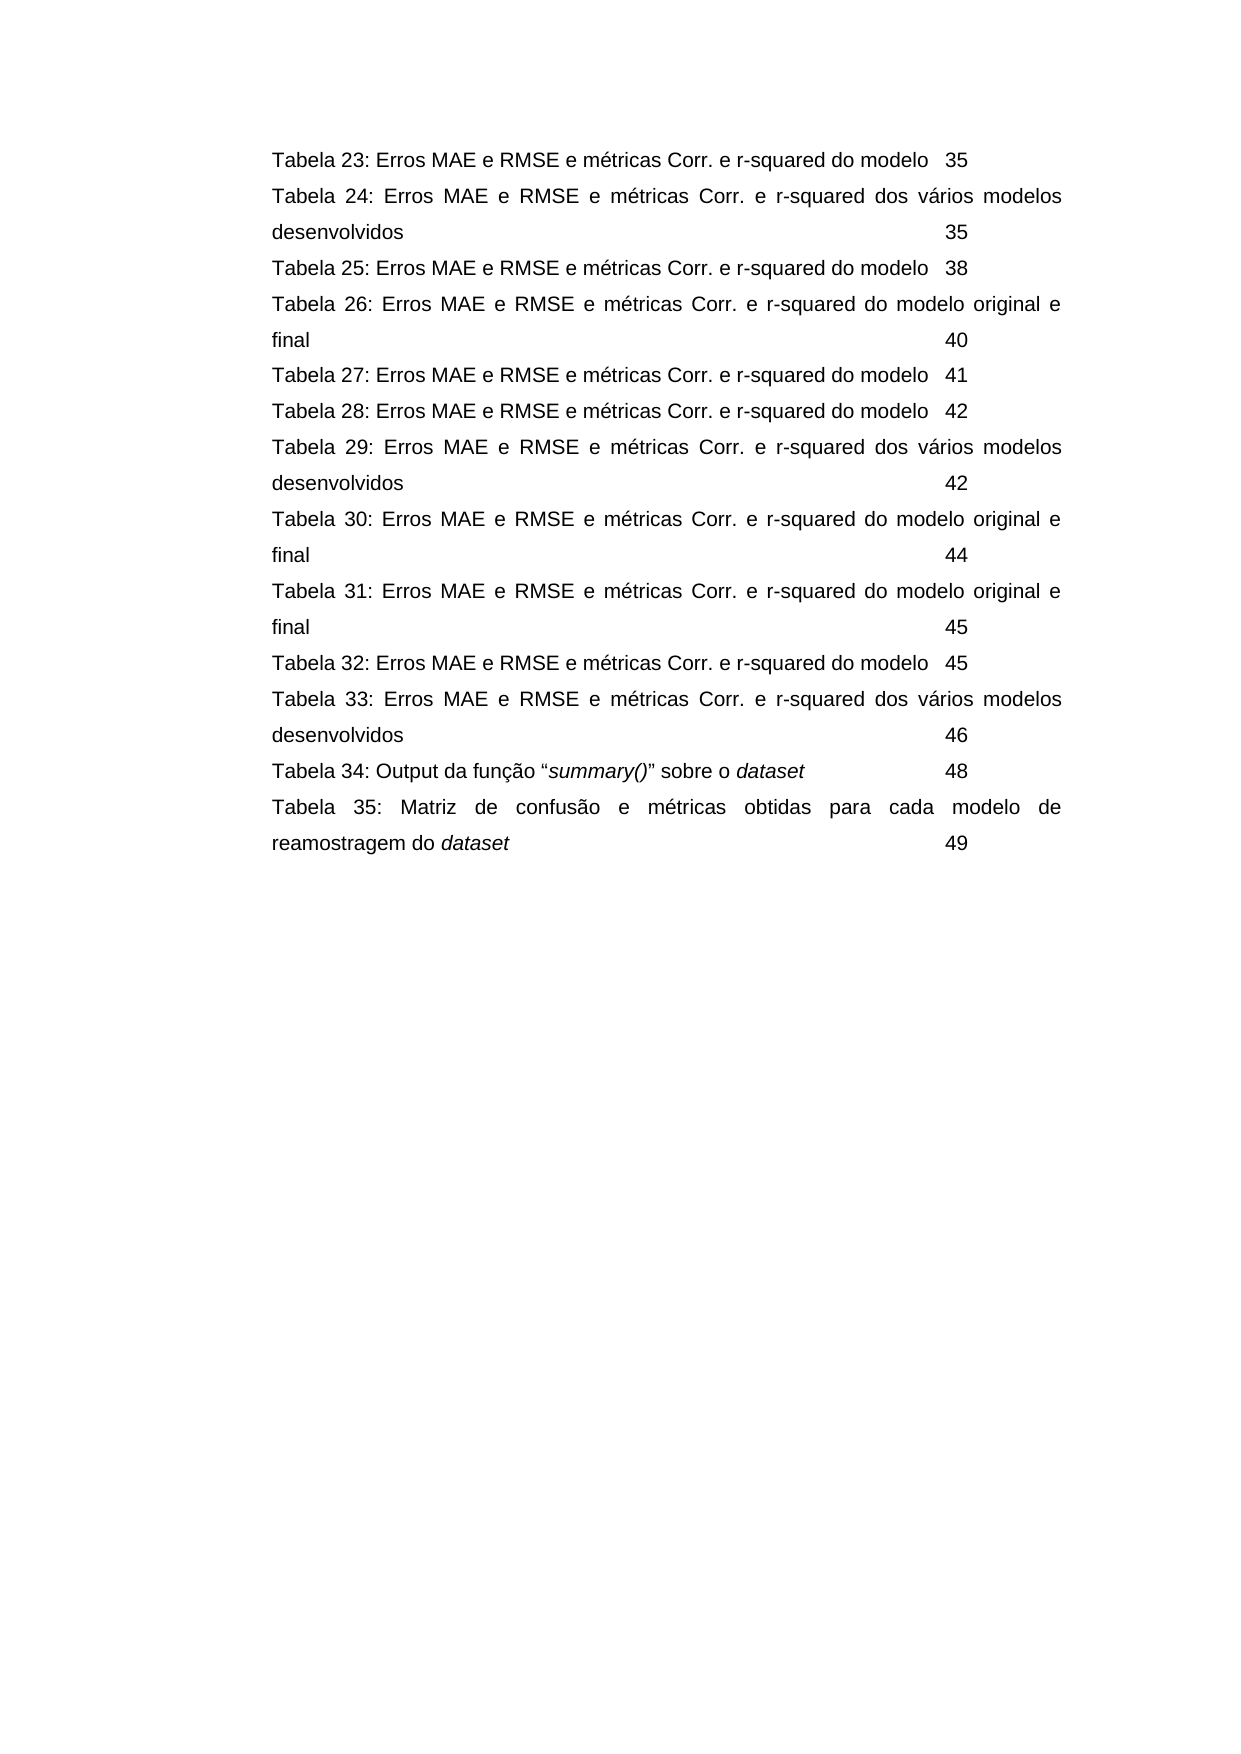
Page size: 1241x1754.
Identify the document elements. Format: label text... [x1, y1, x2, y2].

text Tabela 31: Erros MAE e RMSE e métricas Corr. e r-squared do modelo original e final 45 [272, 579, 1063, 639]
text Tabela 24: Erros MAE e RMSE e métricas Corr. e r-squared dos vários modelos desenvolvidos 35 [272, 184, 1063, 243]
text Tabela 27: Erros MAE e RMSE e métricas Corr. e r-squared do modelo 41 [272, 363, 1063, 387]
text Tabela 28: Erros MAE e RMSE e métricas Corr. e r-squared do modelo 42 [272, 399, 1063, 423]
text Tabela 26: Erros MAE e RMSE e métricas Corr. e r-squared do modelo original e final 40 [272, 291, 1063, 351]
text Tabela 25: Erros MAE e RMSE e métricas Corr. e r-squared do modelo 38 [272, 256, 1063, 279]
text Tabela 33: Erros MAE e RMSE e métricas Corr. e r-squared dos vários modelos desenvolvidos 46 [272, 687, 1063, 747]
text Tabela 35: Matriz de confusão e métricas obtidas para cada modelo de reamostragem do dataset 49 [272, 794, 1063, 854]
text Tabela 29: Erros MAE e RMSE e métricas Corr. e r-squared dos vários modelos desenvolvidos 42 [272, 435, 1063, 495]
text Tabela 23: Erros MAE e RMSE e métricas Corr. e r-squared do modelo 35 [272, 148, 1063, 172]
text Tabela 34: Output da função “summary()” sobre o dataset 48 [272, 759, 1063, 783]
text Tabela 32: Erros MAE e RMSE e métricas Corr. e r-squared do modelo 45 [272, 651, 1063, 675]
text Tabela 30: Erros MAE e RMSE e métricas Corr. e r-squared do modelo original e final 44 [272, 507, 1063, 567]
